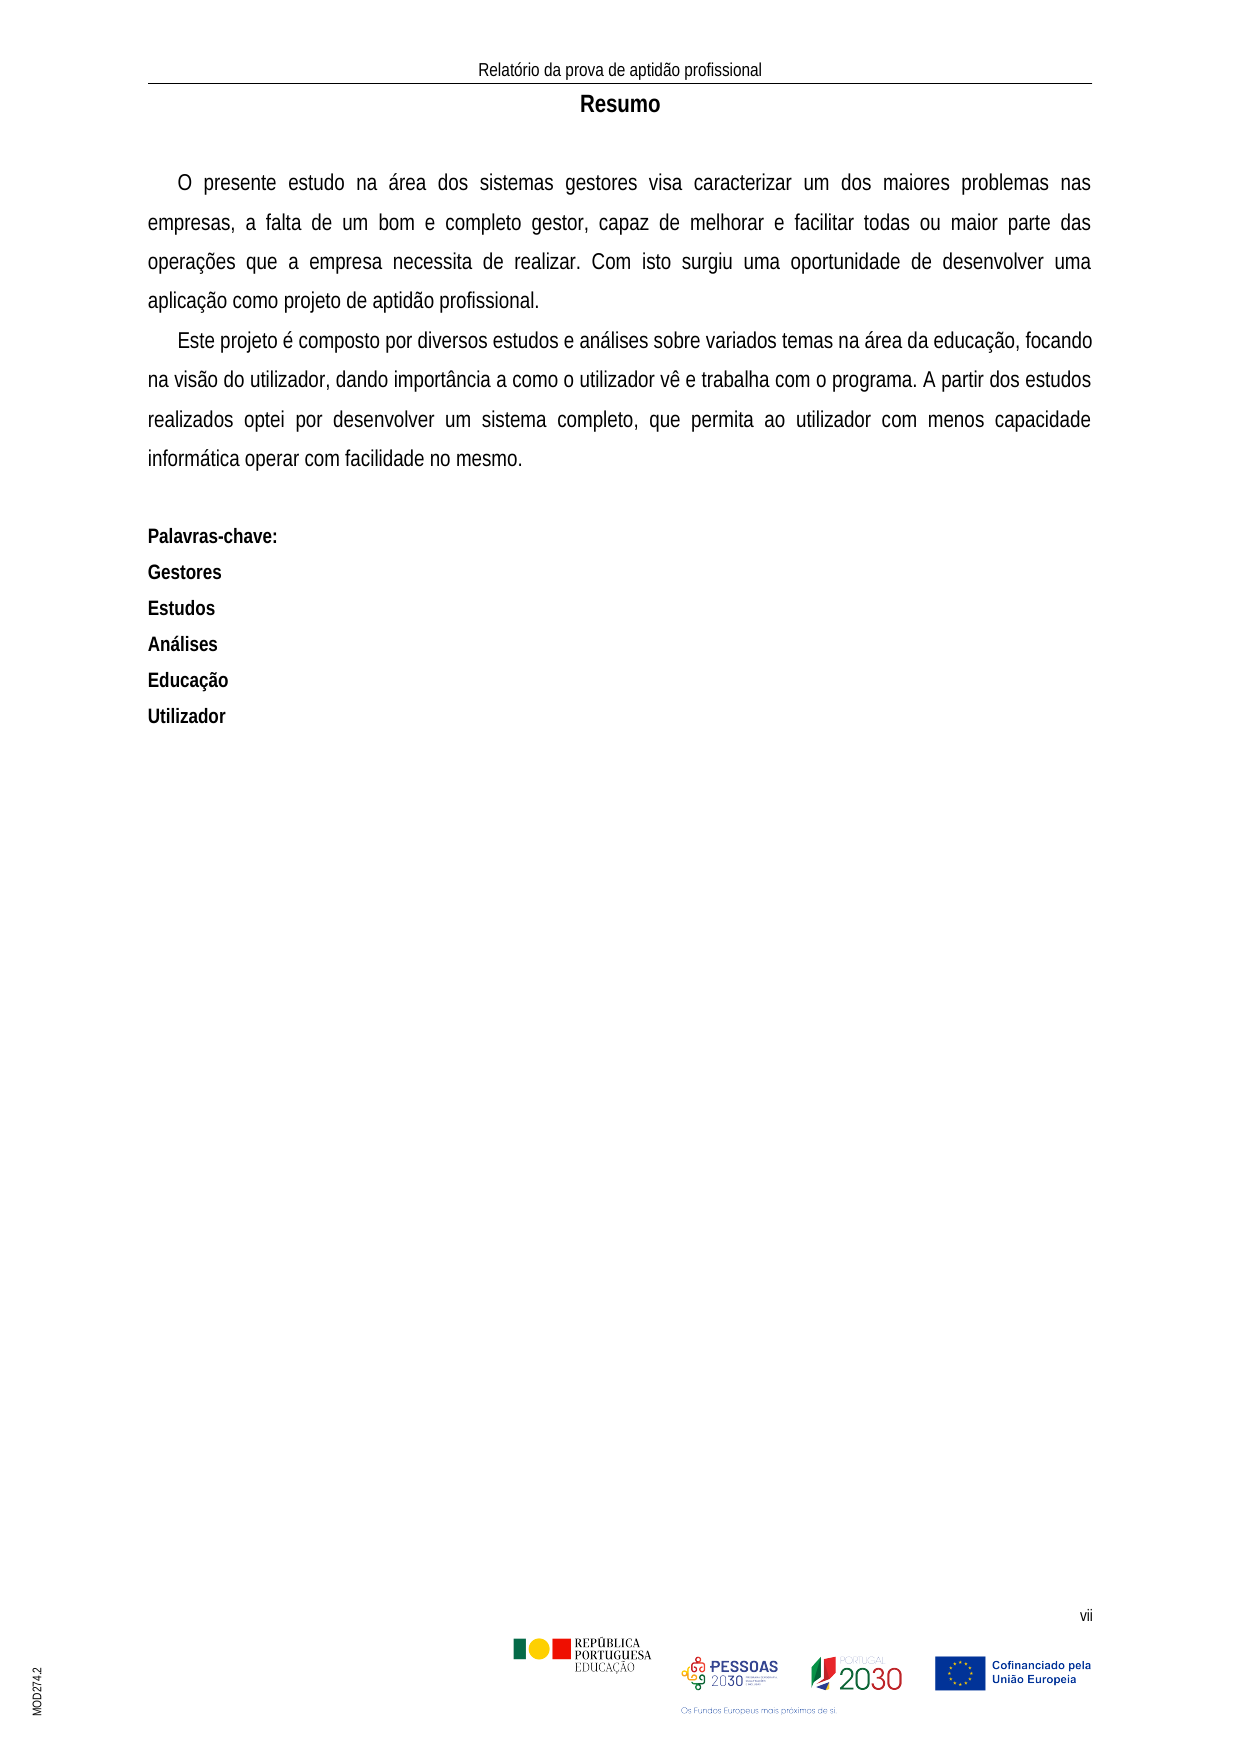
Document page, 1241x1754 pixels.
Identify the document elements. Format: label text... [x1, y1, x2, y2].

picture [510, 1634, 653, 1676]
text Palavras-chave: [148, 524, 1092, 548]
text Análises [148, 632, 1092, 656]
text Utilizador [148, 704, 1092, 728]
text O presente estudo na área dos sistemas gestores visa caracterizar um dos maiores problemas nas empresas, a falta de um bom e completo gestor, capaz de melhorar e facilitar todas ou maior parte das operações que a empresa necessita de realizar. Com isto surgiu uma oportunidade de desenvolver uma aplicação como projeto de aptidão profissional. [148, 169, 1092, 314]
text Estudos [148, 596, 1092, 620]
text Gestores [148, 560, 1092, 584]
text Este projeto é composto por diversos estudos e análises sobre variados temas na área da educação, focando na visão do utilizador, dando importância a como o utilizador vê e trabalha com o programa. A partir dos estudos realizados optei por desenvolver um sistema completo, que permita ao utilizador com menos capacidade informática operar com facilidade no mesmo. [148, 327, 1092, 472]
text Educação [148, 668, 1092, 692]
subtitle Resumo [148, 88, 1092, 117]
picture [679, 1652, 1093, 1718]
